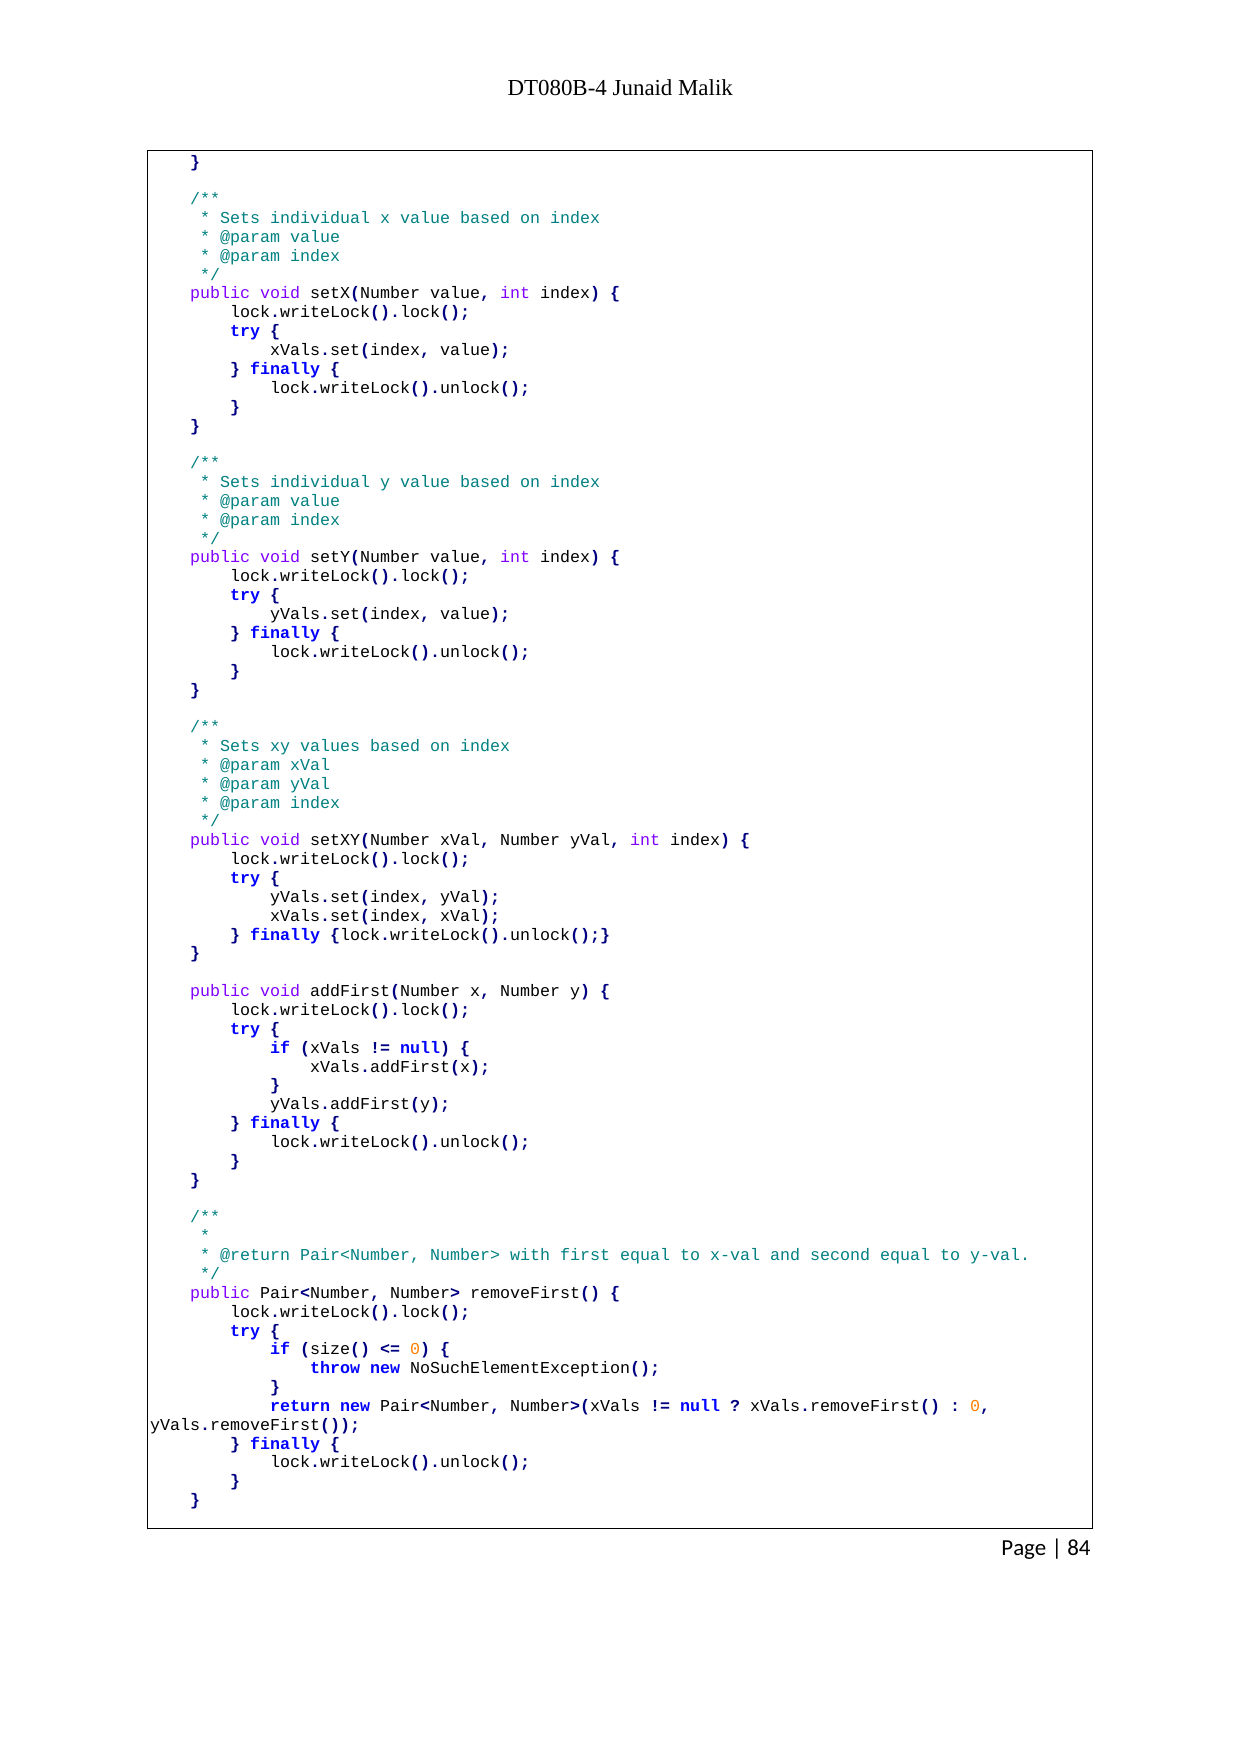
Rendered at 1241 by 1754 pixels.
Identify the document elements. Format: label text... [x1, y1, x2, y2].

text lock.writeLock().unlock(); [150, 643, 1090, 662]
text * @param yVal [150, 775, 1090, 794]
text lock.writeLock().lock(); [150, 1002, 1090, 1020]
text lock.writeLock().lock(); [150, 304, 1090, 323]
text public void addFirst(Number x, Number y) { [150, 983, 1090, 1002]
text lock.writeLock().lock(); [150, 568, 1090, 587]
text lock.writeLock().lock(); [150, 851, 1090, 869]
text * @return Pair<Number, Number> with first equal to x-val and second equal to y-val. [150, 1247, 1090, 1266]
text public void setX(Number value, int index) { [150, 285, 1090, 304]
text if (size() <= 0) { [150, 1341, 1090, 1360]
text } [150, 1492, 1090, 1511]
text throw new NoSuchElementException(); [150, 1360, 1090, 1379]
text */ [150, 530, 1090, 549]
text public void setXY(Number xVal, Number yVal, int index) { [150, 832, 1090, 851]
text } [150, 681, 1090, 700]
text } finally { [150, 624, 1090, 643]
text } [150, 662, 1090, 681]
text * @param index [150, 511, 1090, 530]
text if (xVals != null) { [150, 1039, 1090, 1058]
text xVals.set(index, xVal); [150, 907, 1090, 926]
text /** [150, 1209, 1090, 1228]
text * Sets xy values based on index [150, 738, 1090, 756]
text * @param index [150, 247, 1090, 266]
text /** [150, 719, 1090, 738]
text lock.writeLock().lock(); [150, 1303, 1090, 1322]
text try { [150, 869, 1090, 888]
text * @param index [150, 794, 1090, 813]
text */ [150, 813, 1090, 832]
text } [150, 1152, 1090, 1171]
text } [150, 417, 1090, 436]
text try { [150, 323, 1090, 342]
text lock.writeLock().unlock(); [150, 1454, 1090, 1473]
text try { [150, 587, 1090, 606]
text * @param value [150, 228, 1090, 247]
text */ [150, 1266, 1090, 1284]
text lock.writeLock().unlock(); [150, 379, 1090, 398]
text } finally { [150, 1435, 1090, 1454]
text } [150, 1473, 1090, 1492]
text yVals.set(index, value); [150, 606, 1090, 624]
text */ [150, 266, 1090, 285]
text } finally {lock.writeLock().unlock();} [150, 926, 1090, 945]
text } [150, 1379, 1090, 1397]
text return new Pair<Number, Number>(xVals != null ? xVals.removeFirst() : 0, yVals.removeFirst()); [150, 1397, 1090, 1435]
text public Pair<Number, Number> removeFirst() { [150, 1284, 1090, 1303]
text xVals.addFirst(x); [150, 1058, 1090, 1077]
text } finally { [150, 361, 1090, 379]
text /** [150, 191, 1090, 210]
text } [150, 1171, 1090, 1190]
text lock.writeLock().unlock(); [150, 1133, 1090, 1152]
text try { [150, 1020, 1090, 1039]
text } [150, 1077, 1090, 1096]
text yVals.addFirst(y); [150, 1096, 1090, 1115]
text /** [150, 455, 1090, 474]
text } [150, 398, 1090, 417]
text * Sets individual y value based on index [150, 474, 1090, 492]
text * @param value [150, 492, 1090, 511]
text yVals.set(index, yVal); [150, 888, 1090, 907]
text * Sets individual x value based on index [150, 210, 1090, 228]
text try { [150, 1322, 1090, 1341]
text * @param xVal [150, 756, 1090, 775]
text } [150, 945, 1090, 964]
text * [150, 1228, 1090, 1247]
text } finally { [150, 1115, 1090, 1133]
text } [148, 151, 1092, 172]
text xVals.set(index, value); [150, 342, 1090, 361]
text public void setY(Number value, int index) { [150, 549, 1090, 568]
